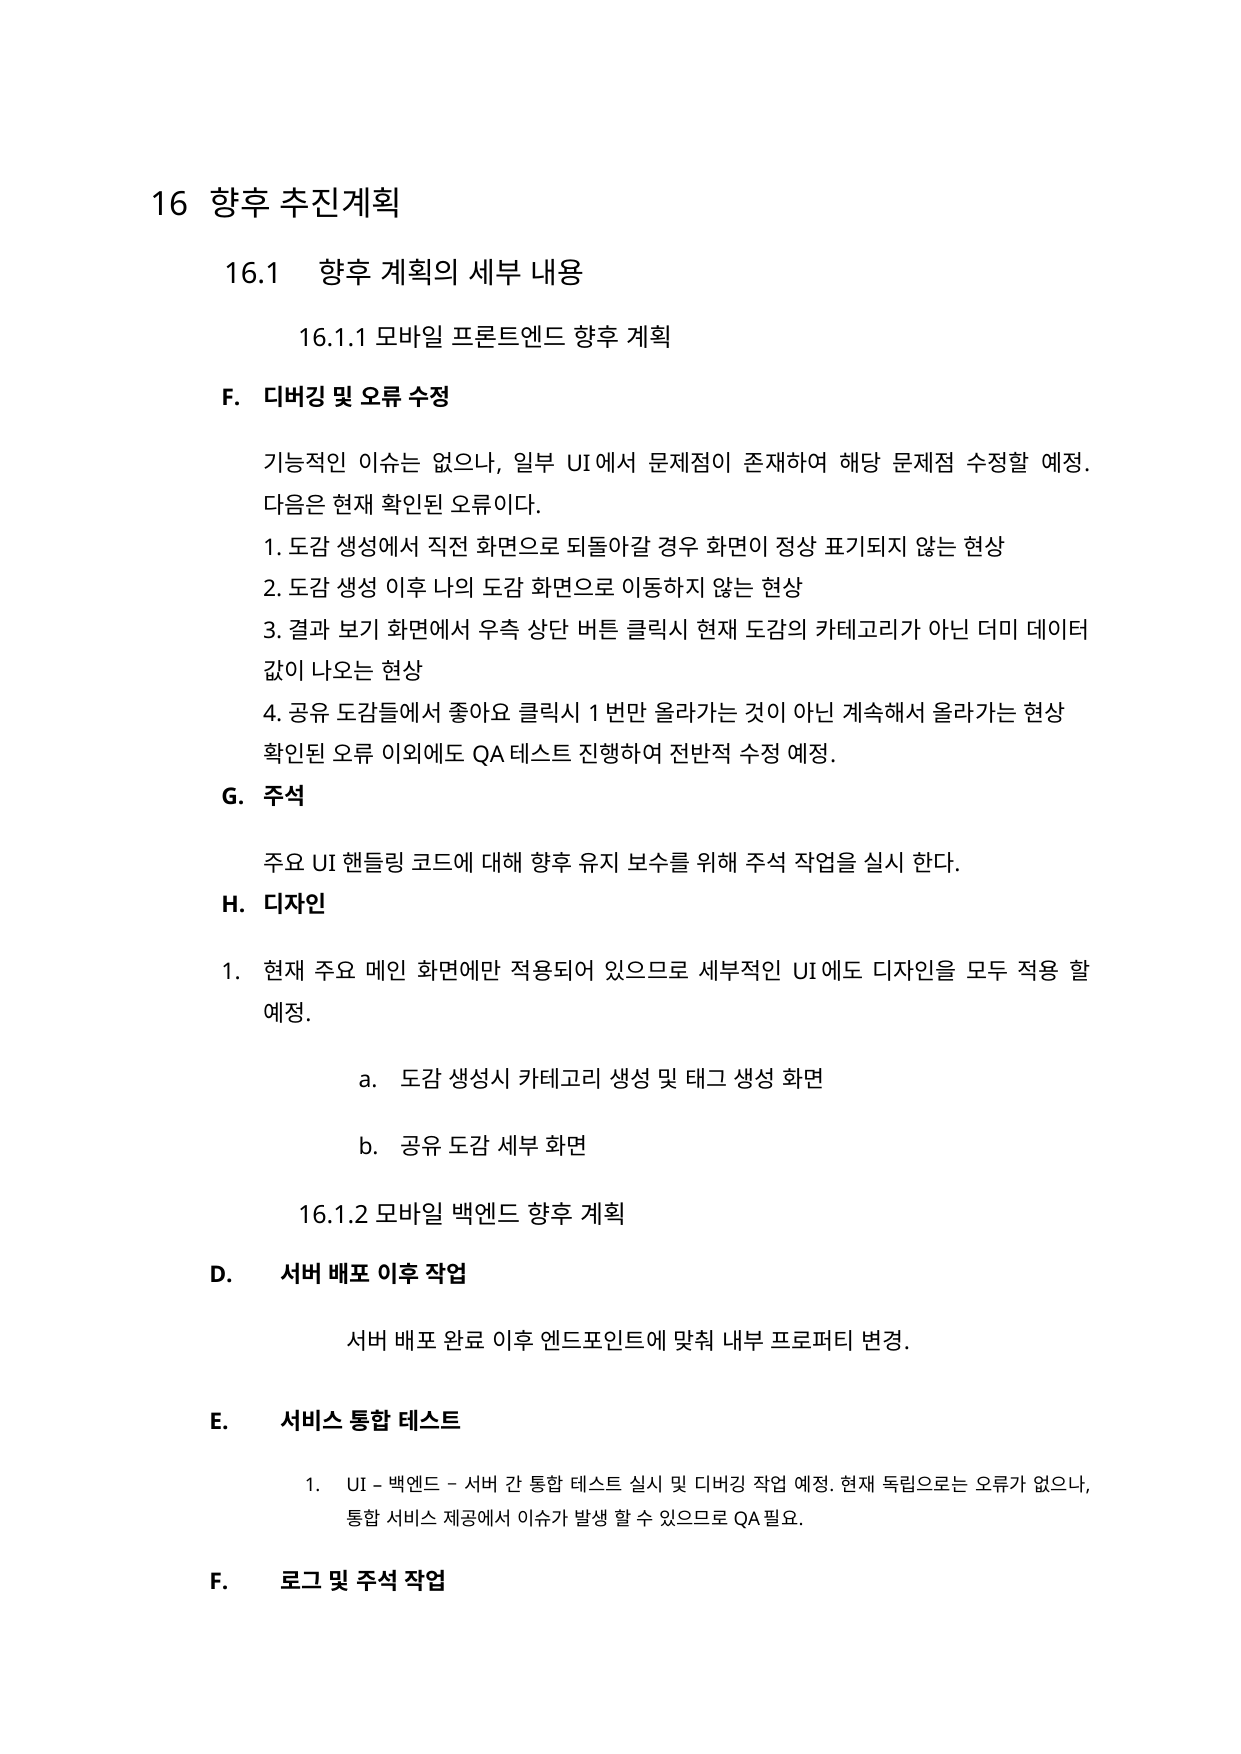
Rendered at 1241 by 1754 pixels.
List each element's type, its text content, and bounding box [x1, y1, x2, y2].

list 디자인 [221, 886, 1090, 920]
list 로그 및 주석 작업 [209, 1563, 1090, 1596]
list 도감 생성시 카테고리 생성 및 태그 생성 화면 [358, 1061, 1090, 1094]
list 서비스 통합 테스트 [209, 1403, 1090, 1437]
list UI – 백엔드 – 서버 간 통합 테스트 실시 및 디버깅 작업 예정. 현재 독립으로는 오류가 없으나, 통합 서비스 제공에서 이슈가 발생 할 수 있으므로 QA필요. [304, 1470, 1090, 1531]
list 디버깅 및 오류 수정 [221, 378, 1090, 412]
text 1. 도감 생성에서 직전 화면으로 되돌아갈 경우 화면이 정상 표기되지 않는 현상 [263, 528, 1090, 562]
subtitle 향후 계획의 세부 내용 [224, 250, 1046, 292]
text 주요 UI 핸들링 코드에 대해 향후 유지 보수를 위해 주석 작업을 실시 한다. [263, 845, 1090, 878]
subtitle 모바일 백엔드 향후 계획 [298, 1194, 1090, 1231]
text 4. 공유 도감들에서 좋아요 클릭시 1번만 올라가는 것이 아닌 계속해서 올라가는 현상 [263, 695, 1090, 728]
subtitle 향후 추진계획 [150, 177, 1090, 226]
text 3. 결과 보기 화면에서 우측 상단 버튼 클릭시 현재 도감의 카테고리가 아닌 더미 데이터 값이 나오는 현상 [263, 612, 1090, 686]
text 확인된 오류 이외에도 QA테스트 진행하여 전반적 수정 예정. [263, 736, 1090, 770]
text 기능적인 이슈는 없으나, 일부 UI에서 문제점이 존재하여 해당 문제점 수정할 예정. 다음은 현재 확인된 오류이다. [263, 445, 1090, 520]
subtitle 모바일 프론트엔드 향후 계획 [298, 317, 1090, 353]
list 현재 주요 메인 화면에만 적용되어 있으므로 세부적인 UI에도 디자인을 모두 적용 할 예정. [221, 953, 1090, 1028]
text 서버 배포 완료 이후 엔드포인트에 맞춰 내부 프로퍼티 변경. [346, 1322, 1090, 1356]
list 공유 도감 세부 화면 [358, 1128, 1090, 1161]
list 서버 배포 이후 작업 [209, 1256, 1090, 1289]
text 2. 도감 생성 이후 나의 도감 화면으로 이동하지 않는 현상 [263, 570, 1090, 603]
